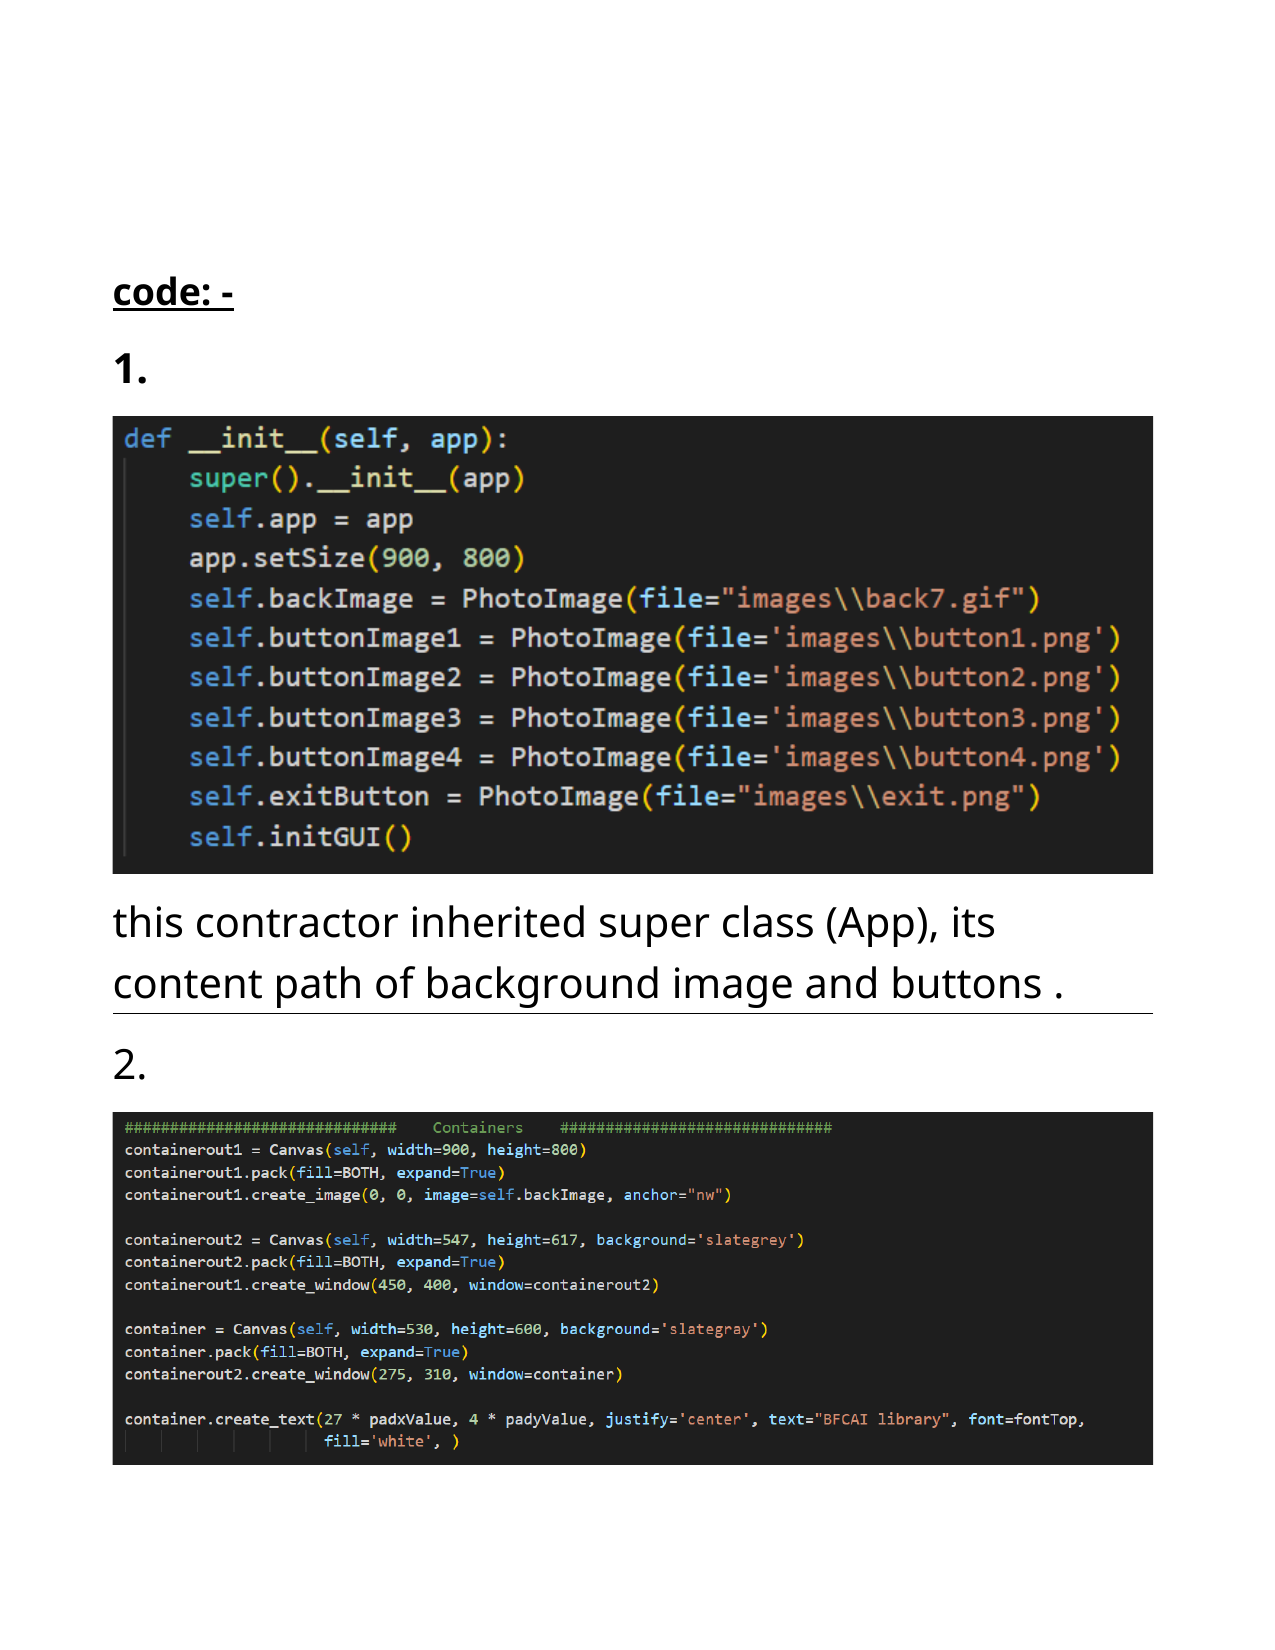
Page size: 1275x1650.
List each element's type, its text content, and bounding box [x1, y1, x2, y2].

text this contractor inherited super class (App), its content path of background image and buttons . [112, 892, 1153, 1014]
text 1. [112, 338, 1153, 395]
text code: - [112, 150, 1153, 317]
picture [112, 416, 1154, 874]
text 2. [112, 1035, 1153, 1092]
picture [112, 1112, 1154, 1465]
